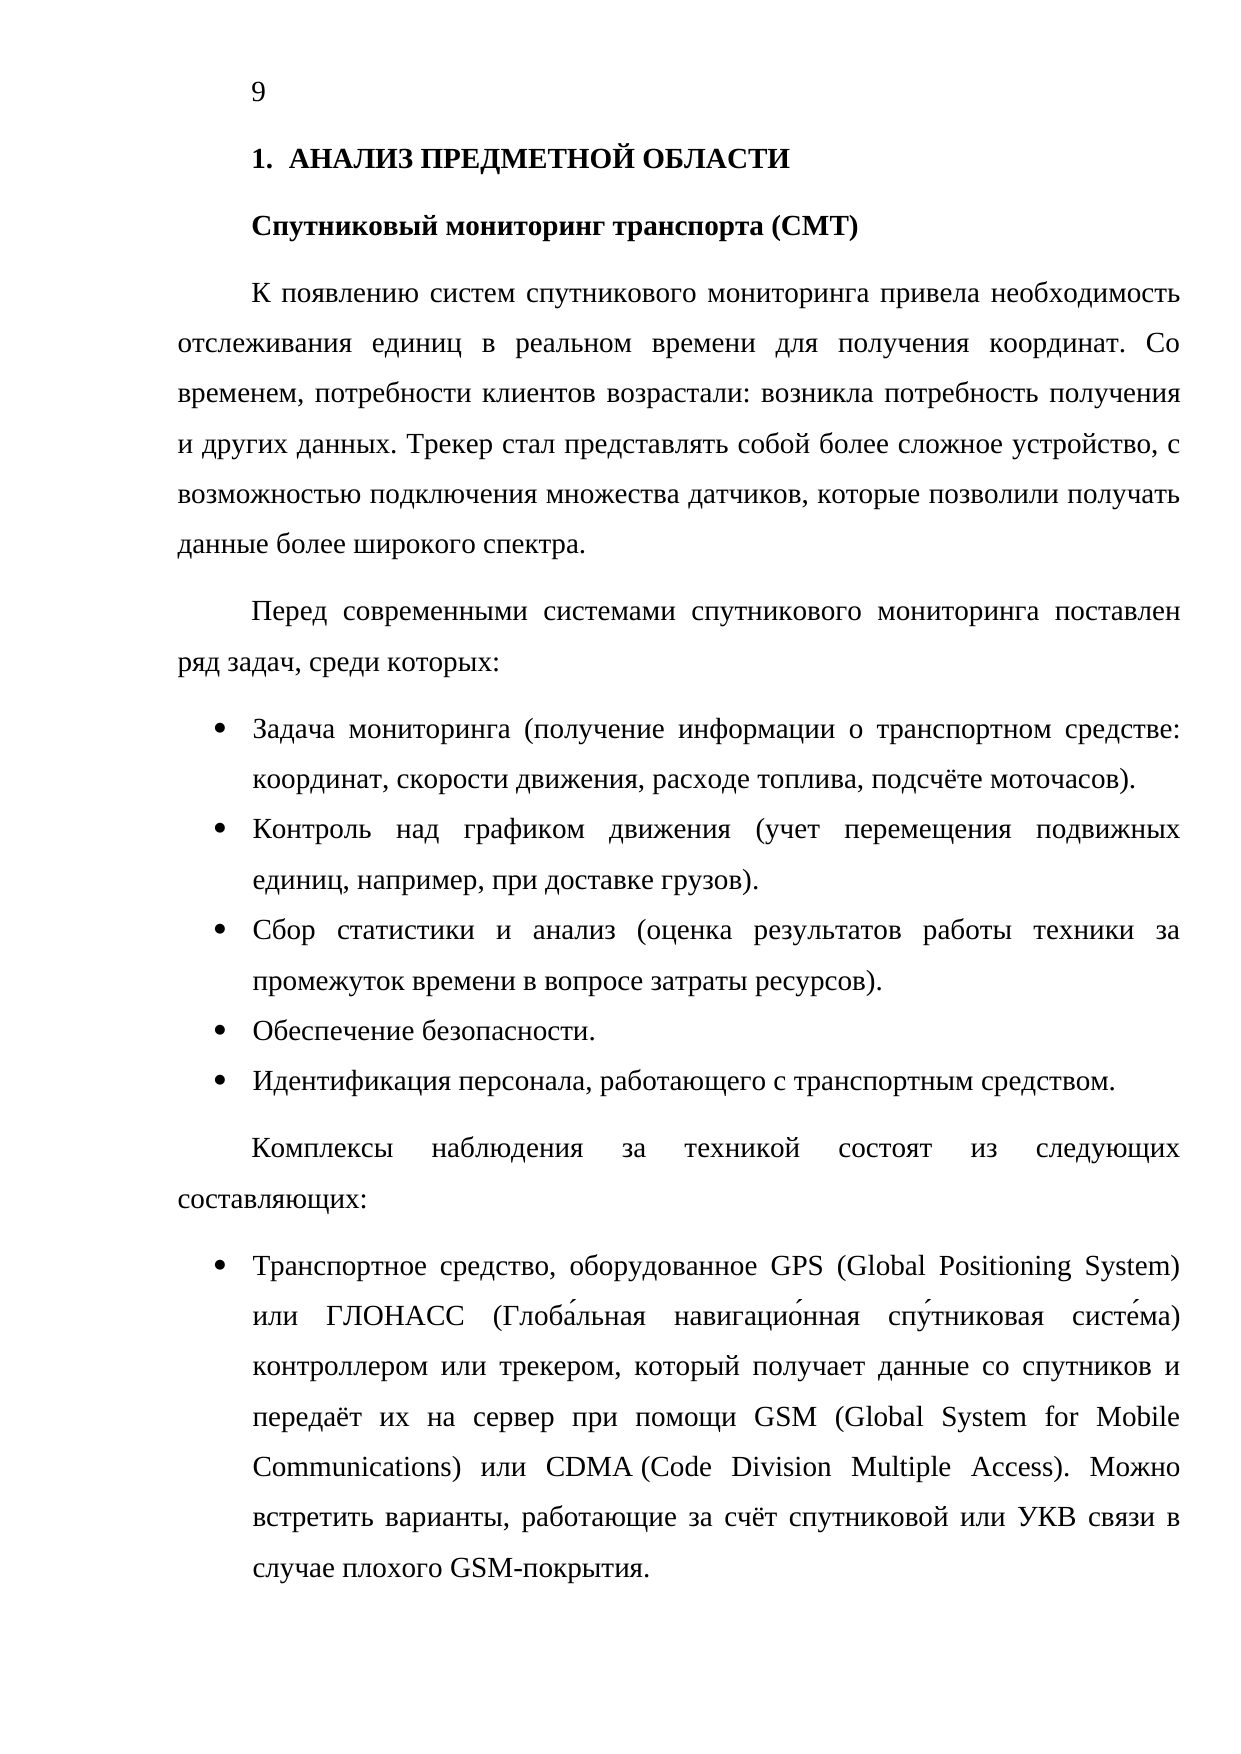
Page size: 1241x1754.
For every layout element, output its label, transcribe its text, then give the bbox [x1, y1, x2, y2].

subtitle АНАЛИЗ ПРЕДМЕТНОЙ ОБЛАСТИ [251, 141, 1181, 174]
list Обеспечение безопасности. [215, 1013, 1181, 1047]
text Перед современными системами спутникового мониторинга поставлен ряд задач, среди которых: [177, 593, 1181, 677]
list Задача мониторинга (получение информации о транспортном средстве: координат, скорости движения, расходе топлива, подсчёте моточасов). [215, 711, 1181, 795]
list Идентификация персонала, работающего с транспортным средством. [215, 1063, 1181, 1097]
text Комплексы наблюдения за техникой состоят из следующих составляющих: [177, 1130, 1181, 1214]
text К появлению систем спутникового мониторинга привела необходимость отслеживания единиц в реальном времени для получения координат. Со временем, потребности клиентов возрастали: возникла потребность получения и других данных. Трекер стал представлять собой более сложное устройство, с возможностью подключения множества датчиков, которые позволили получать данные более широкого спектра. [177, 275, 1181, 560]
list Сбор статистики и анализ (оценка результатов работы техники за промежуток времени в вопросе затраты ресурсов). [215, 912, 1181, 996]
subtitle Спутниковый мониторинг транспорта (СМТ) [177, 208, 1181, 241]
list Контроль над графиком движения (учет перемещения подвижных единиц, например, при доставке грузов). [215, 811, 1181, 895]
list Транспортное средство, оборудованное GPS (Global Positioning System) или ГЛОНАСС (Глоба́льная навигацио́нная спу́тниковая систе́ма) контроллером или трекером, который получает данные со спутников и передаёт их на сервер при помощи GSM (Global System for Mobile Communications) или CDMA (Code Division Multiple Access). Можно встретить варианты, работающие за счёт спутниковой или УКВ связи в случае плохого GSM-покрытия. [215, 1248, 1181, 1583]
